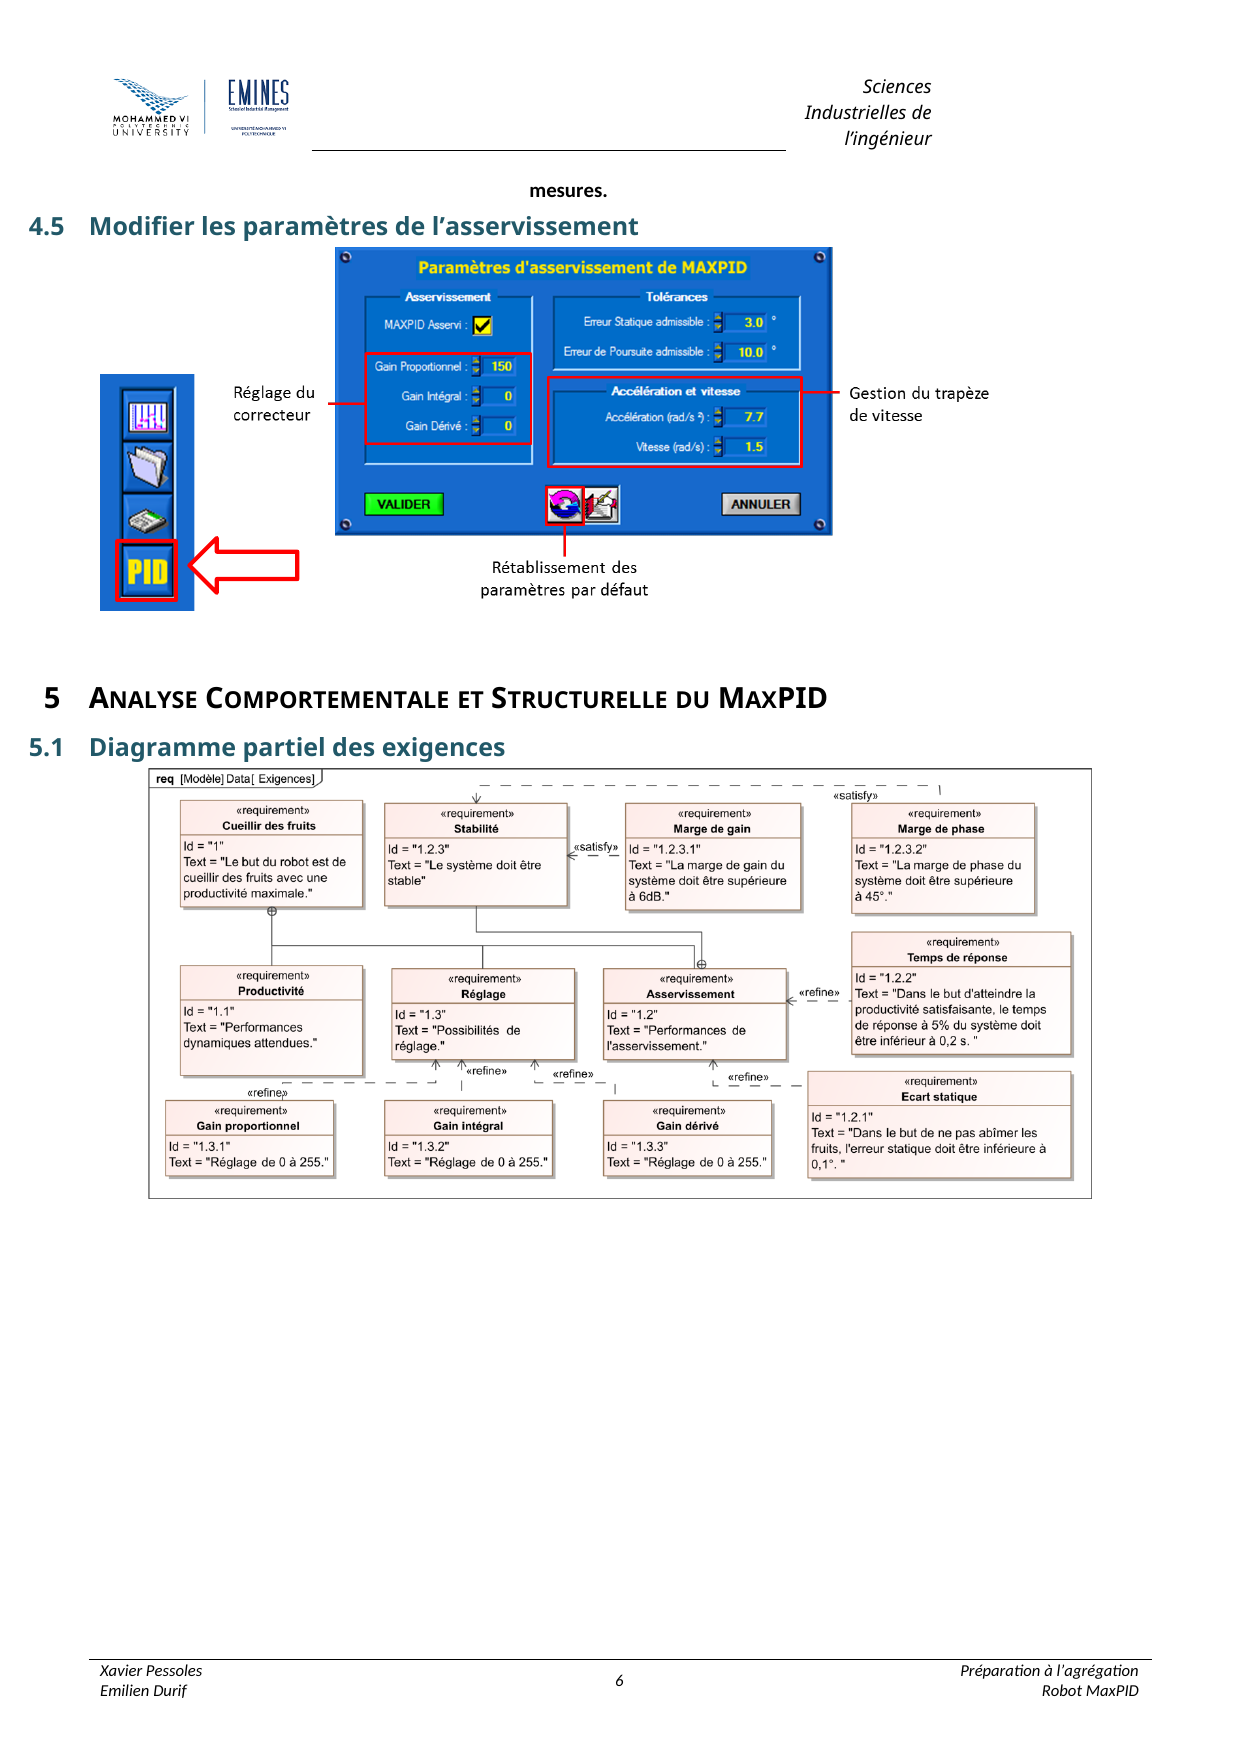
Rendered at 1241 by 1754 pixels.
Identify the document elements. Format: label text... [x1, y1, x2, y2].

subtitle Analyse Comportementale et Structurelle du MaxPID [44, 678, 1152, 717]
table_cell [89, 177, 1048, 202]
subtitle Diagramme partiel des exigences [29, 729, 1152, 763]
subtitle Modifier les paramètres de l’asservissement [29, 208, 1152, 243]
picture [100, 73, 301, 138]
picture [222, 247, 1007, 611]
picture [148, 768, 1092, 1199]
table_header [89, 248, 1048, 636]
picture [100, 374, 195, 611]
